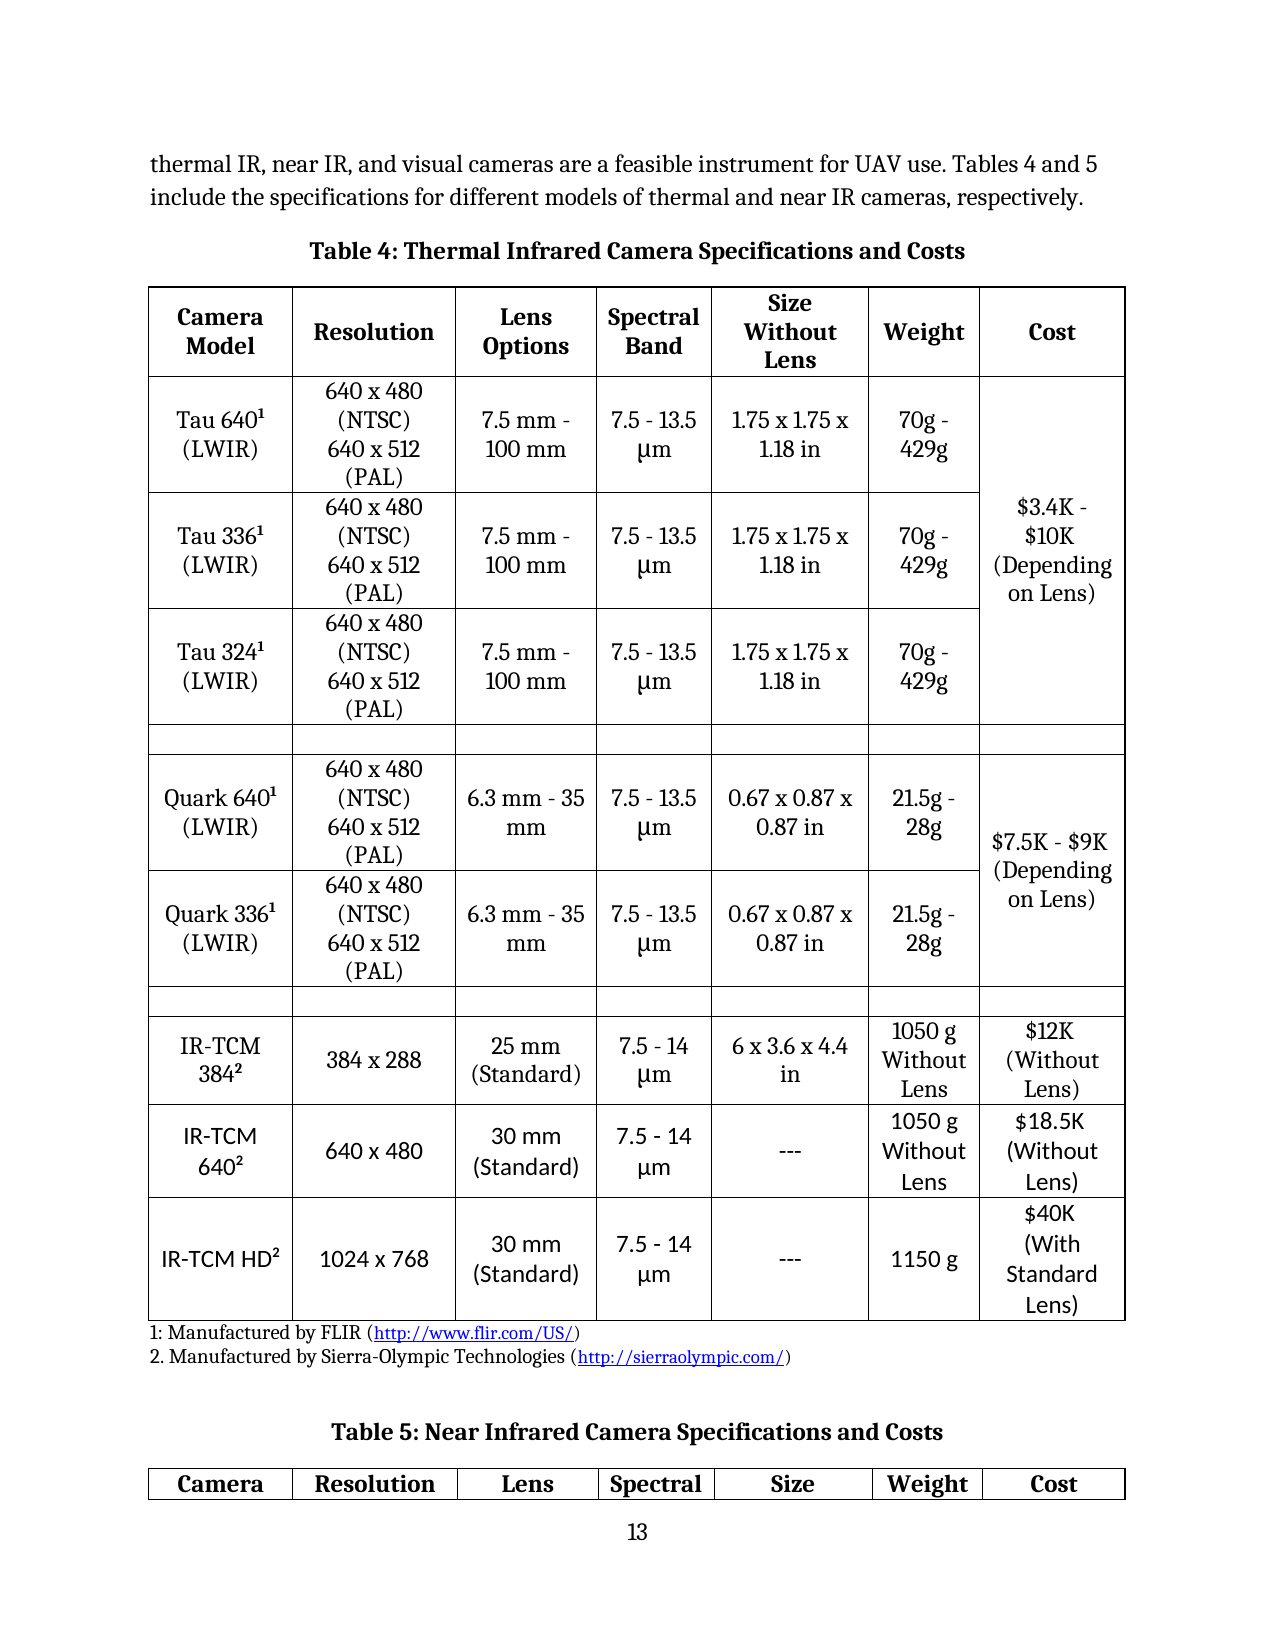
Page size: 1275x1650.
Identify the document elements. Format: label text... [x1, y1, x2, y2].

table_header Cost [980, 288, 1124, 376]
table_header Cost [983, 1469, 1124, 1499]
table_cell 640 x 480 (NTSC) 640 x 512 (PAL) [293, 609, 455, 724]
table_cell 70g - 429g [869, 609, 979, 724]
table_header Size Without Lens [712, 288, 868, 376]
table_cell 70g - 429g [869, 493, 979, 608]
table_cell $40K (With Standard Lens) [980, 1198, 1124, 1320]
table_header Resolution [293, 288, 455, 376]
table_cell [980, 725, 1124, 754]
table_cell Quark 3361 (LWIR) [149, 871, 292, 986]
table_cell 1024 x 768 [293, 1198, 455, 1320]
table_cell [980, 987, 1124, 1016]
table_header Spectral Band [599, 1469, 714, 1499]
table_cell 1.75 x 1.75 x 1.18 in [712, 609, 868, 724]
table_cell 0.67 x 0.87 x 0.87 in [712, 755, 868, 870]
table_cell [149, 725, 292, 754]
table_cell 640 x 480 (NTSC) 640 x 512 (PAL) [293, 871, 455, 986]
table_cell [712, 987, 868, 1016]
table_header Camera Model [149, 288, 292, 376]
table_cell 1.75 x 1.75 x 1.18 in [712, 493, 868, 608]
table_header Weight [873, 1469, 982, 1499]
table_cell [712, 725, 868, 754]
table_cell 6.3 mm - 35 mm [456, 755, 596, 870]
table_cell IR-TCM HD2 [149, 1198, 292, 1320]
text 2. Manufactured by Sierra-Olympic Technologies (http://sierraolympic.com/) [150, 1345, 1125, 1369]
table_cell [869, 725, 979, 754]
table_cell 7.5 mm - 100 mm [456, 609, 596, 724]
table_cell 6 x 3.6 x 4.4 in [712, 1017, 868, 1104]
text Table 4: Thermal Infrared Camera Specifications and Costs [150, 237, 1125, 266]
table_cell --- [712, 1105, 868, 1197]
table_cell 0.67 x 0.87 x 0.87 in [712, 871, 868, 986]
table_cell [456, 987, 596, 1016]
text 1: Manufactured by FLIR (http://www.flir.com/US/) [150, 1321, 1125, 1345]
table_cell 7.5 - 13.5 μm [597, 609, 711, 724]
table_cell 1150 g [869, 1198, 979, 1320]
table_cell 7.5 - 13.5 μm [597, 493, 711, 608]
table_cell Tau 3241 (LWIR) [149, 609, 292, 724]
table_cell 7.5 mm - 100 mm [456, 377, 596, 492]
table_header Lens Options [458, 1469, 598, 1499]
table_cell 7.5 - 14 μm [597, 1017, 711, 1104]
table_cell $7.5K - $9K (Depending on Lens) [980, 755, 1124, 986]
table_cell Quark 6401 (LWIR) [149, 755, 292, 870]
table_cell 30 mm (Standard) [456, 1198, 596, 1320]
table_cell Tau 3361 (LWIR) [149, 493, 292, 608]
table_cell 7.5 - 13.5 μm [597, 377, 711, 492]
table_cell 640 x 480 [293, 1105, 455, 1197]
table_cell 30 mm (Standard) [456, 1105, 596, 1197]
table_cell 1.75 x 1.75 x 1.18 in [712, 377, 868, 492]
table_cell IR-TCM 3842 [149, 1017, 292, 1104]
table_cell 21.5g - 28g [869, 871, 979, 986]
table_cell 25 mm (Standard) [456, 1017, 596, 1104]
table_cell --- [712, 1198, 868, 1320]
table_cell 7.5 - 14 μm [597, 1105, 711, 1197]
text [150, 150, 1125, 212]
table_cell $3.4K - $10K (Depending on Lens) [980, 377, 1124, 724]
table_cell [293, 725, 455, 754]
table_header Lens Options [456, 288, 596, 376]
table_header Spectral Band [597, 288, 711, 376]
table_cell 7.5 - 13.5 μm [597, 871, 711, 986]
text Table 5: Near Infrared Camera Specifications and Costs [150, 1418, 1125, 1447]
table_cell 1050 g Without Lens [869, 1105, 979, 1197]
table_cell 1050 g Without Lens [869, 1017, 979, 1104]
table_cell 7.5 - 13.5 μm [597, 755, 711, 870]
table_cell 640 x 480 (NTSC) 640 x 512 (PAL) [293, 493, 455, 608]
table_cell [597, 725, 711, 754]
table_cell $18.5K (Without Lens) [980, 1105, 1124, 1197]
table_cell 7.5 mm - 100 mm [456, 493, 596, 608]
table_cell 384 x 288 [293, 1017, 455, 1104]
table_cell 70g - 429g [869, 377, 979, 492]
table_cell [293, 987, 455, 1016]
table_cell $12K (Without Lens) [980, 1017, 1124, 1104]
table_cell Tau 6401 (LWIR) [149, 377, 292, 492]
table_header Size Without Lens [715, 1469, 872, 1499]
table_header Resolution [293, 1469, 457, 1499]
table_cell 21.5g - 28g [869, 755, 979, 870]
table_cell 640 x 480 (NTSC) 640 x 512 (PAL) [293, 755, 455, 870]
table_cell [456, 725, 596, 754]
table_cell [597, 987, 711, 1016]
table_cell [869, 987, 979, 1016]
table_cell [149, 987, 292, 1016]
table_cell IR-TCM 6402 [149, 1105, 292, 1197]
table_cell 7.5 - 14 μm [597, 1198, 711, 1320]
table_header Camera Model [149, 1469, 292, 1499]
table_header Weight [869, 288, 979, 376]
table_cell 6.3 mm - 35 mm [456, 871, 596, 986]
table_cell 640 x 480 (NTSC) 640 x 512 (PAL) [293, 377, 455, 492]
